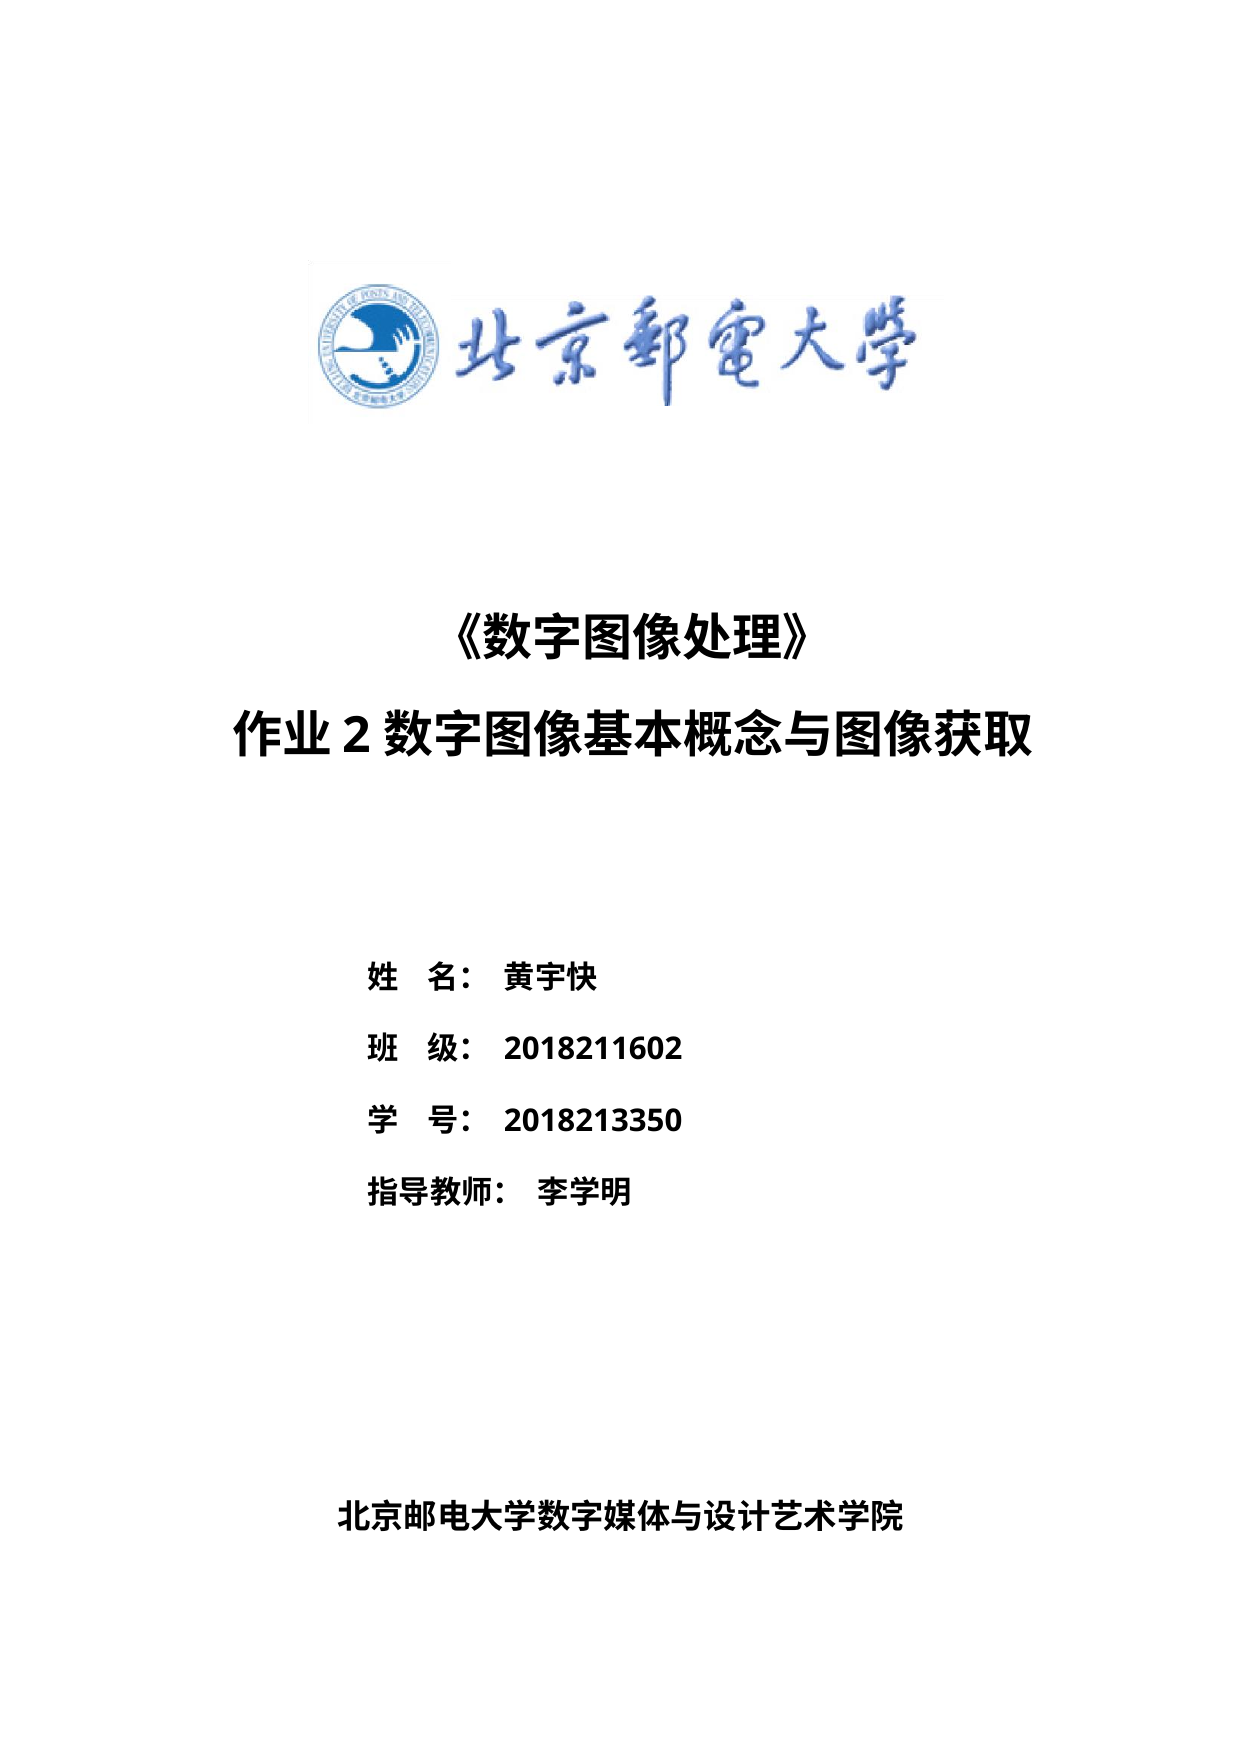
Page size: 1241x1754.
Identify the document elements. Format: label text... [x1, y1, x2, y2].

picture [307, 259, 944, 424]
text 指导教师： 李学明 [148, 1157, 1092, 1222]
text 班 级： 2018211602 [148, 1014, 1092, 1079]
text 作业2 数字图像基本概念与图像获取 [148, 682, 1092, 779]
title 北京邮电大学数字媒体与设计艺术学院 [148, 1482, 1092, 1547]
text 姓 名： 黄宇快 [148, 942, 1092, 1007]
text 学 号： 2018213350 [148, 1086, 1092, 1151]
text 《数字图像处理》 [148, 584, 1092, 682]
